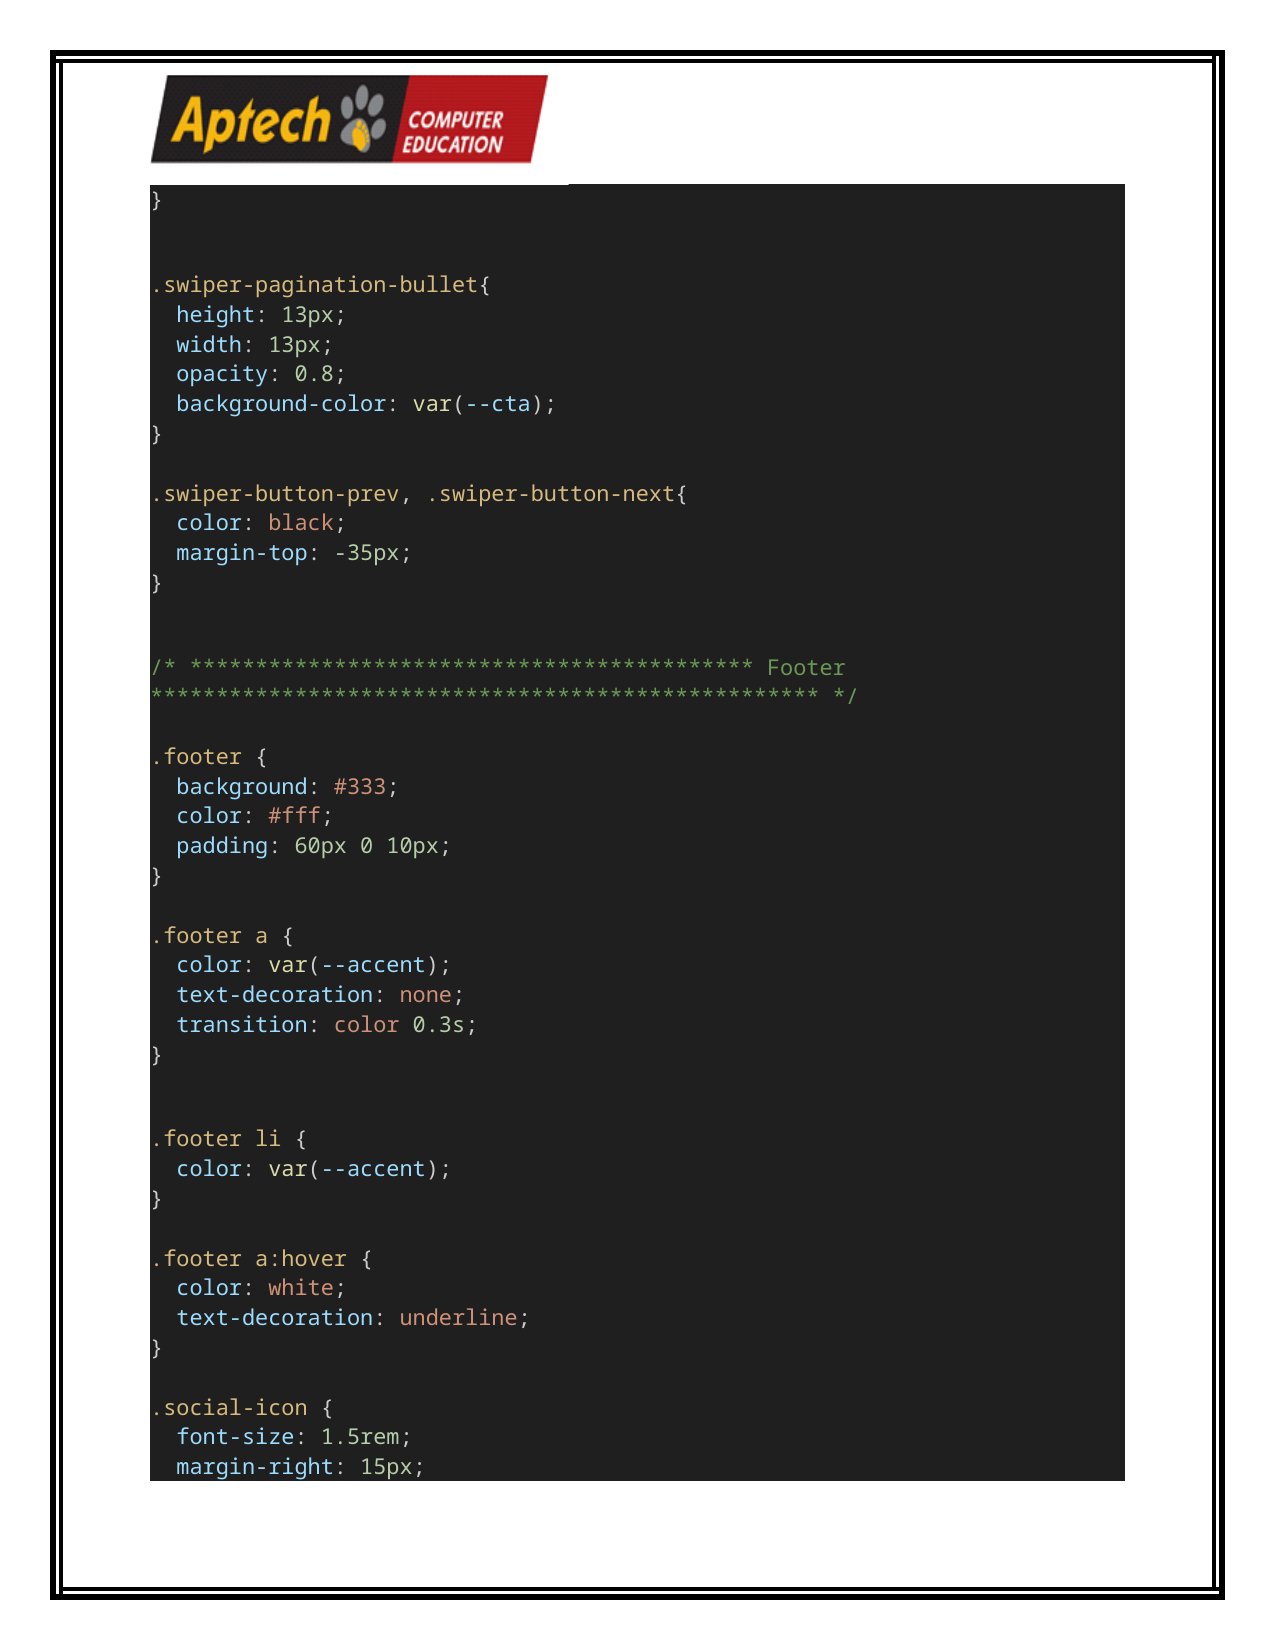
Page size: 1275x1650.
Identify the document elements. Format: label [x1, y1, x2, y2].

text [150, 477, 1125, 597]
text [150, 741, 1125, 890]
picture [150, 75, 569, 185]
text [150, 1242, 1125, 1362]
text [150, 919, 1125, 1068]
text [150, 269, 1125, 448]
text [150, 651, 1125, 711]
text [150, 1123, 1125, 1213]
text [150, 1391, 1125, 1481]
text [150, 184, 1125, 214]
